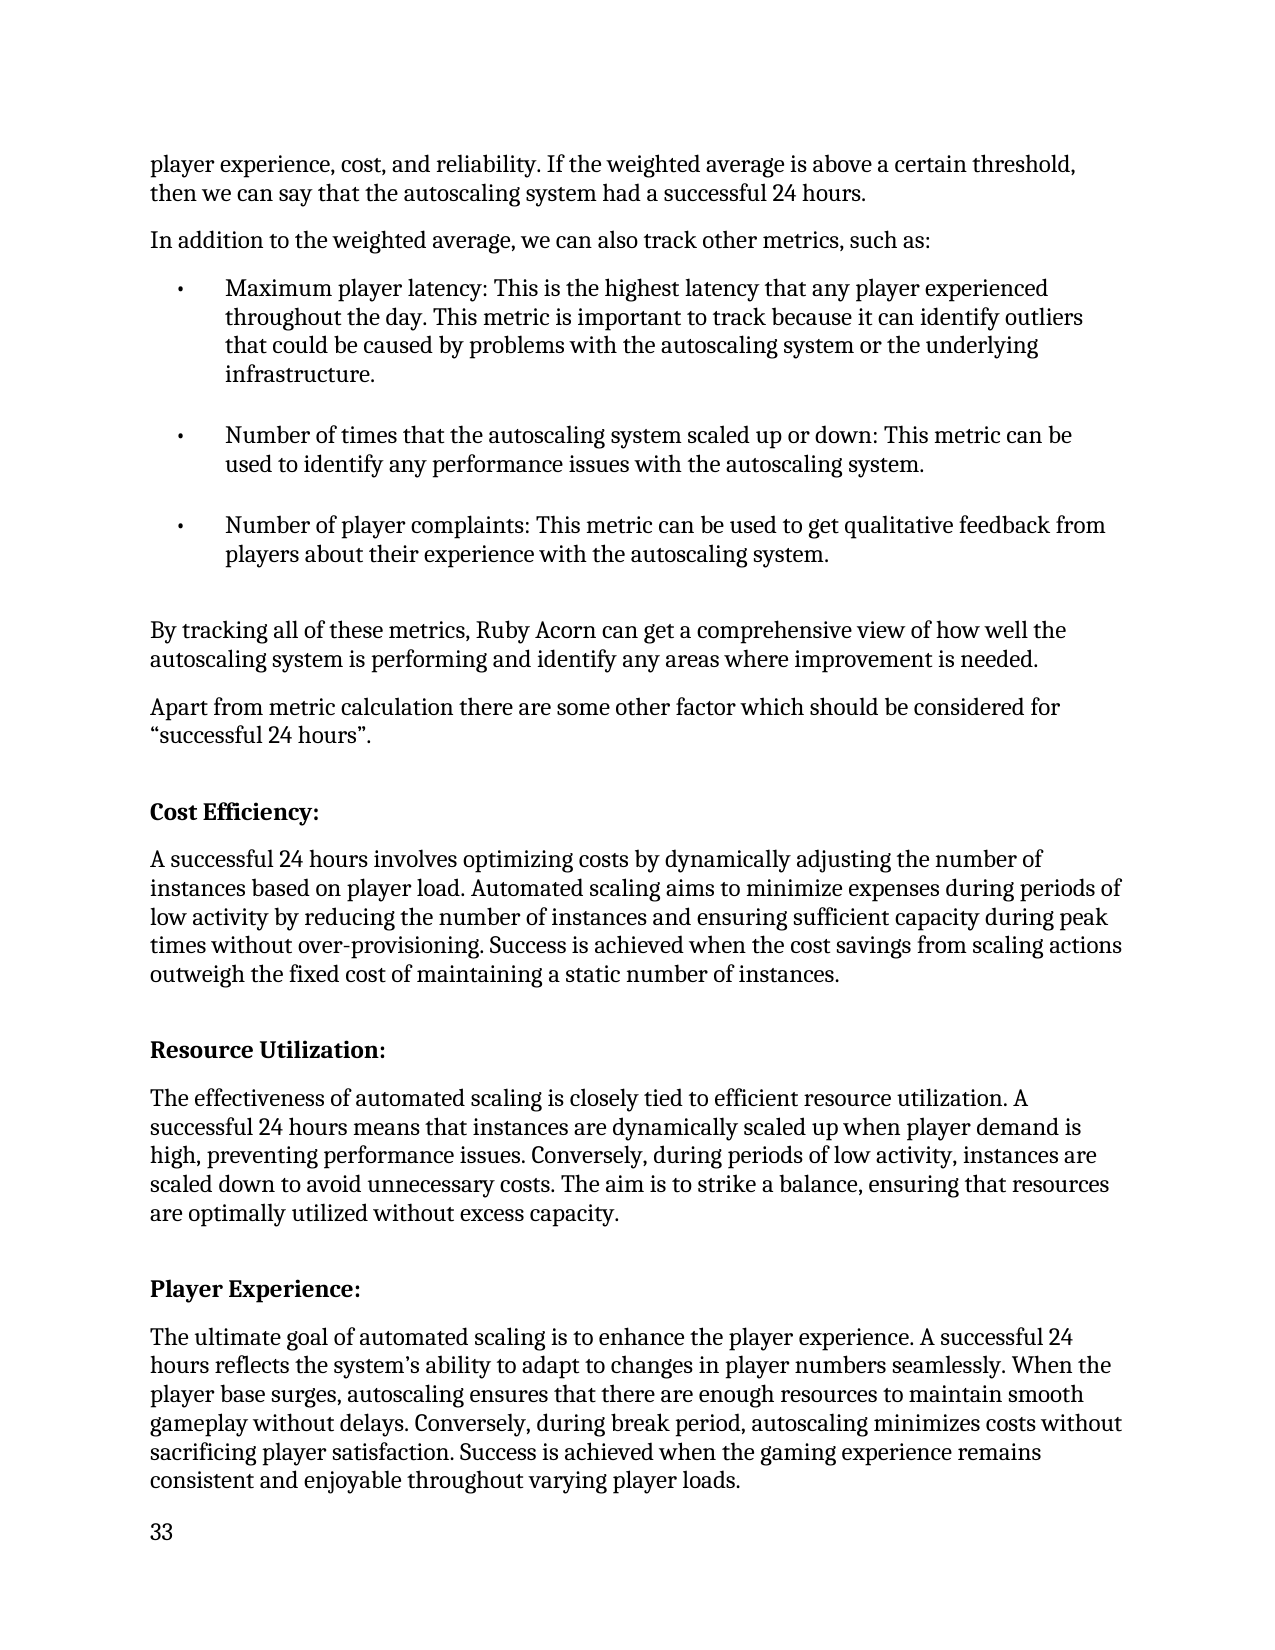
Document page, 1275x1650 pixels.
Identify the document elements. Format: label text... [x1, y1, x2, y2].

list Number of player complaints: This metric can be used to get qualitative feedback from players about their experience with the autoscaling system. [175, 511, 1125, 597]
text Apart from metric calculation there are some other factor which should be considered for “successful 24 hours”. [150, 692, 1125, 779]
text Resource Utilization: [150, 1036, 1125, 1065]
text The ultimate goal of automated scaling is to enhance the player experience. A successful 24 hours reflects the system’s ability to adapt to changes in player numbers seamlessly. When the player base surges, autoscaling ensures that there are enough resources to maintain smooth gameplay without delays. Conversely, during break period, autoscaling minimizes costs without sacrificing player satisfaction. Success is achieved when the gaming experience remains consistent and enjoyable throughout varying player loads. [150, 1322, 1125, 1495]
text By tracking all of these metrics, Ruby Acorn can get a comprehensive view of how well the autoscaling system is performing and identify any areas where improvement is needed. [150, 616, 1125, 674]
text Player Experience: [150, 1275, 1125, 1304]
text Cost Efficiency: [150, 797, 1125, 826]
list Number of times that the autoscaling system scaled up or down: This metric can be used to identify any performance issues with the autoscaling system. [175, 421, 1125, 507]
text A successful 24 hours involves optimizing costs by dynamically adjusting the number of instances based on player load. Automated scaling aims to minimize expenses during periods of low activity by reducing the number of instances and ensuring sufficient capacity during peak times without over-provisioning. Success is achieved when the cost savings from scaling actions outweigh the fixed cost of maintaining a static number of instances. [150, 845, 1125, 1017]
list Maximum player latency: This is the highest latency that any player experienced throughout the day. This metric is important to track because it can identify outliers that could be caused by problems with the autoscaling system or the underlying infrastructure. [175, 274, 1125, 417]
text The effectiveness of automated scaling is closely tied to efficient resource utilization. A successful 24 hours means that instances are dynamically scaled up when player demand is high, preventing performance issues. Conversely, during periods of low activity, instances are scaled down to avoid unnecessary costs. The aim is to strike a balance, ensuring that resources are optimally utilized without excess capacity. [150, 1084, 1125, 1256]
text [150, 150, 1125, 207]
text In addition to the weighted average, we can also track other metrics, such as: [150, 226, 1125, 255]
